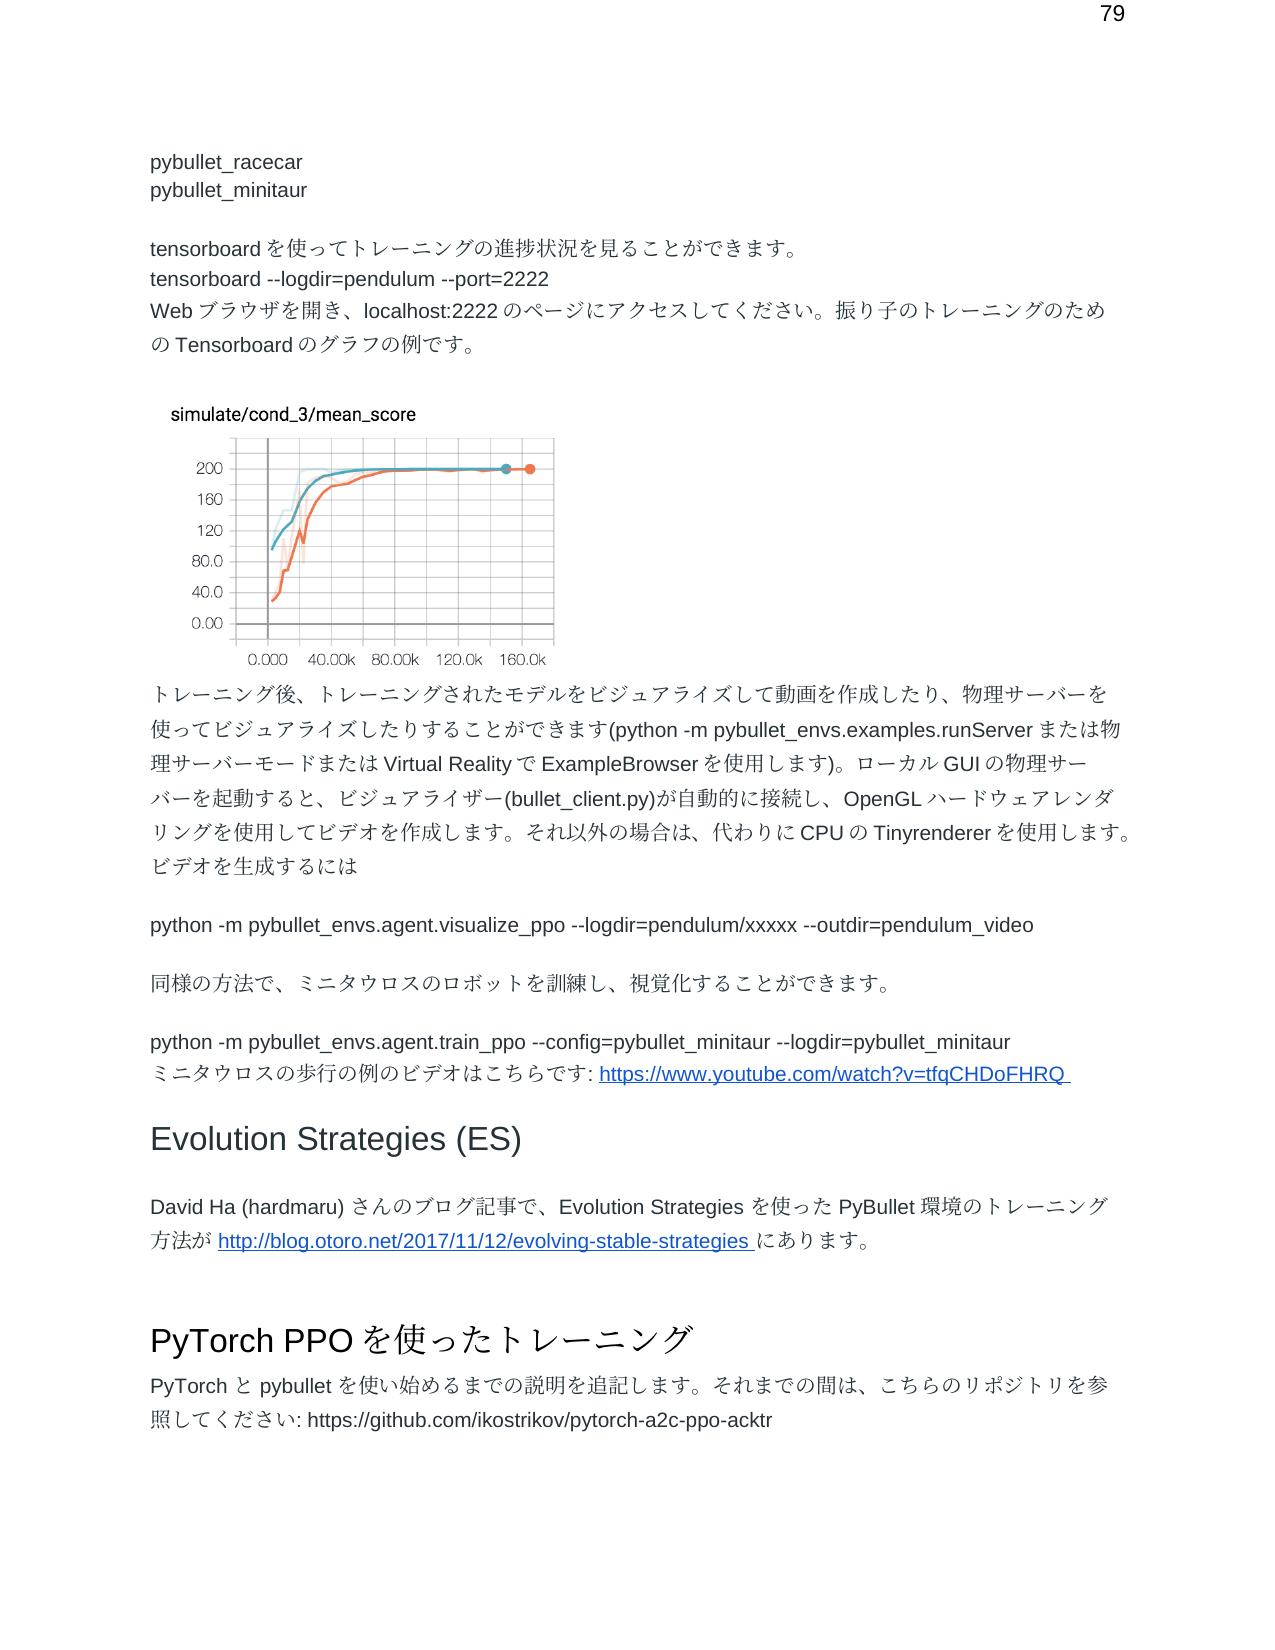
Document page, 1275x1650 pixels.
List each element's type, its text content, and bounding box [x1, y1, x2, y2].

text tensorboardを使ってトレーニングの進捗状況を見ることができます。 [150, 232, 1125, 262]
text python -m pybullet_envs.agent.visualize_ppo --logdir=pendulum/xxxxx --outdir=pendulum_video [150, 913, 1125, 937]
text pybullet_racecar [150, 150, 1125, 174]
text トレーニング後、トレーニングされたモデルをビジュアライズして動画を作成したり、物理サーバーを使ってビジュアライズしたりすることができます(python -m pybullet_envs.examples.runServerまたは物理サーバーモードまたはVirtual RealityでExampleBrowserを使用します)。ローカルGUIの物理サーバーを起動すると、ビジュアライザー(bullet_client.py)が自動的に接続し、OpenGLハードウェアレンダリングを使用してビデオを作成します。それ以外の場合は、代わりにCPUのTinyrendererを使用します。ビデオを生成するには [150, 679, 1125, 881]
text pybullet_minitaur [150, 177, 1125, 201]
text ミニタウロスの歩行の例のビデオはこちらです: https://www.youtube.com/watch?v=tfqCHDoFHRQ [150, 1057, 1125, 1087]
text Evolution Strategies (ES) [150, 1119, 1125, 1157]
text 同様の方法で、ミニタウロスのロボットを訓練し、視覚化することができます。 [150, 968, 1125, 998]
text PyTorch PPOを使ったトレーニング [150, 1314, 1125, 1362]
text David Ha (hardmaru) さんのブログ記事で、Evolution Strategies を使った PyBullet 環境のトレーニング方法が http://blog.otoro.net/2017/11/12/evolving-stable-strategies にあります。 [150, 1191, 1125, 1255]
text python -m pybullet_envs.agent.train_ppo --config=pybullet_minitaur --logdir=pybullet_minitaur [150, 1029, 1125, 1053]
text PyTorch と pybullet を使い始めるまでの説明を追記します。それまでの間は、こちらのリポジトリを参照してください: https://github.com/ikostrikov/pytorch-a2c-ppo-acktr [150, 1369, 1125, 1434]
text tensorboard --logdir=pendulum --port=2222 [150, 267, 1125, 291]
text Webブラウザを開き、localhost:2222のページにアクセスしてください。振り子のトレーニングのためのTensorboardのグラフの例です。 [150, 294, 1125, 359]
picture [150, 390, 572, 676]
